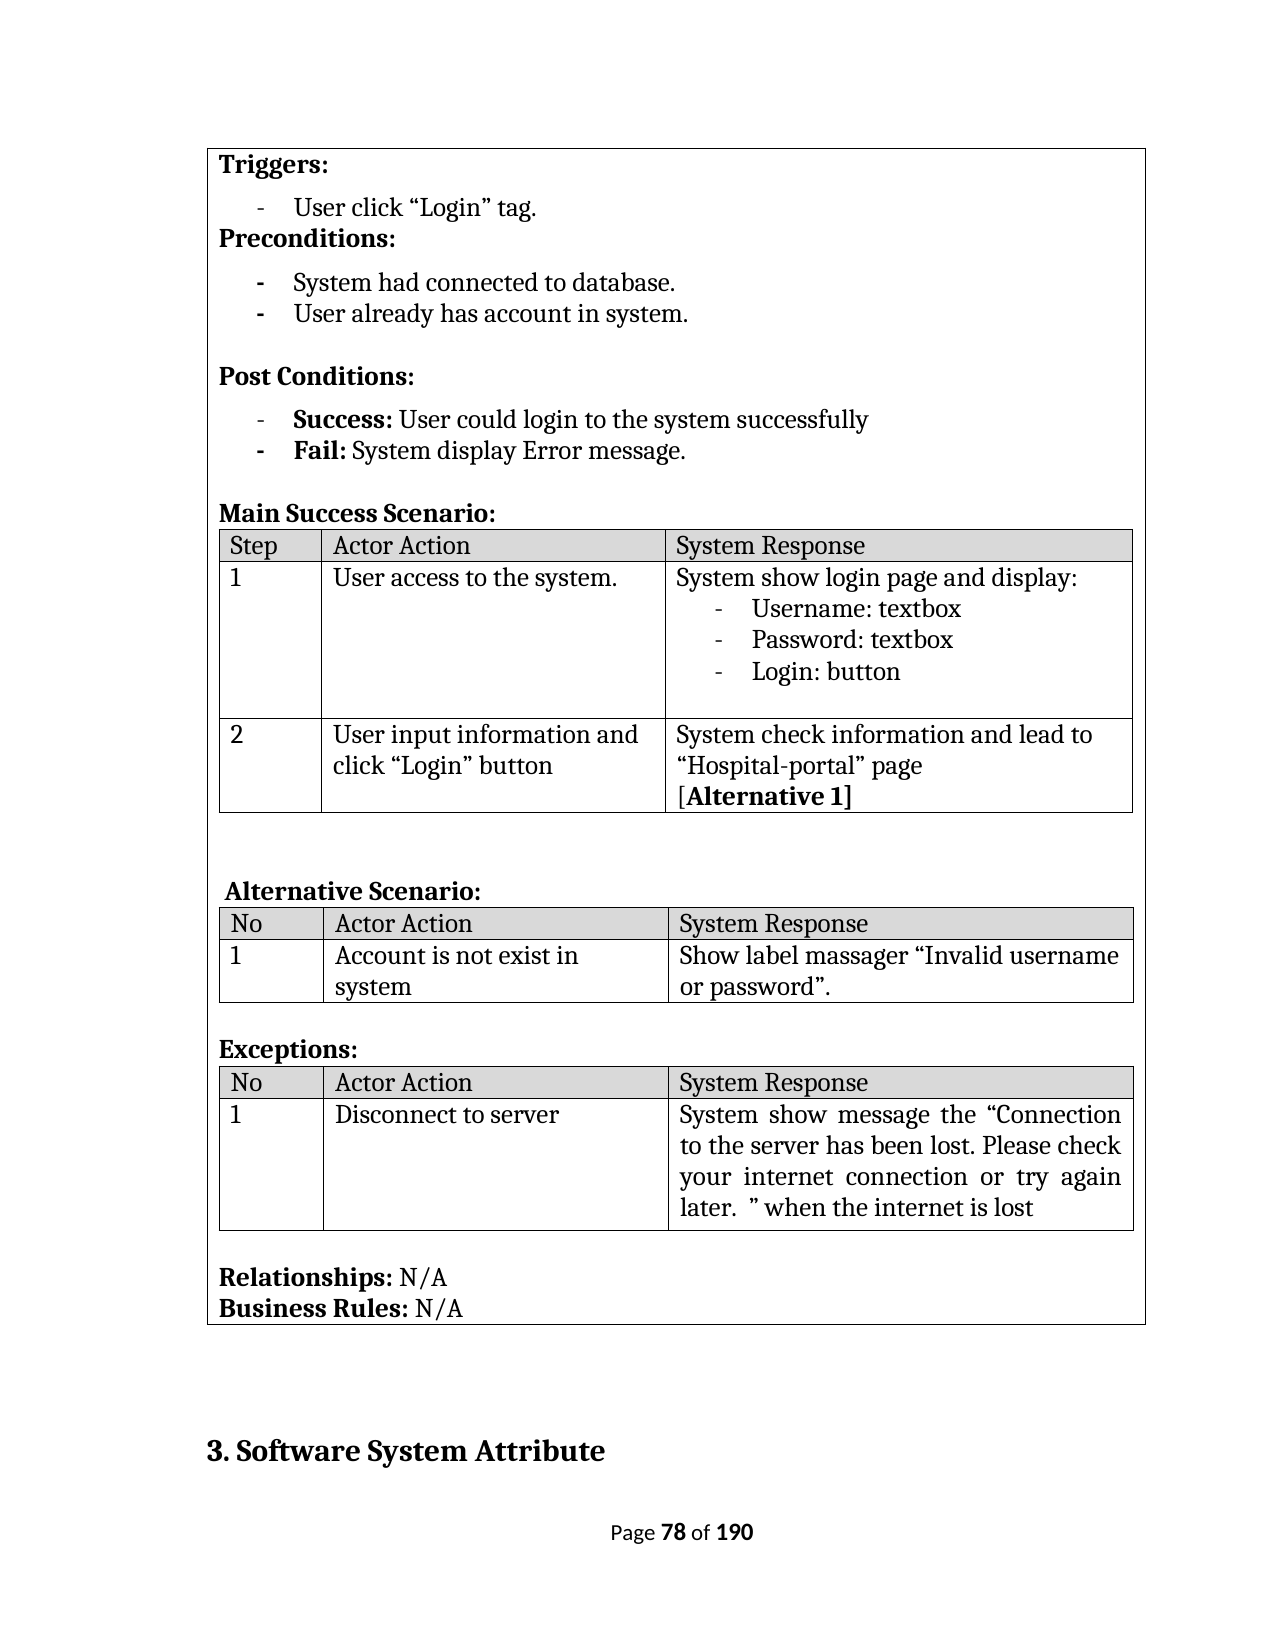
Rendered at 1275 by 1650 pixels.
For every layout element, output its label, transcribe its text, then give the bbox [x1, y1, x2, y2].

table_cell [208, 149, 1145, 1324]
text 3. Software System Attribute [207, 1433, 1157, 1469]
